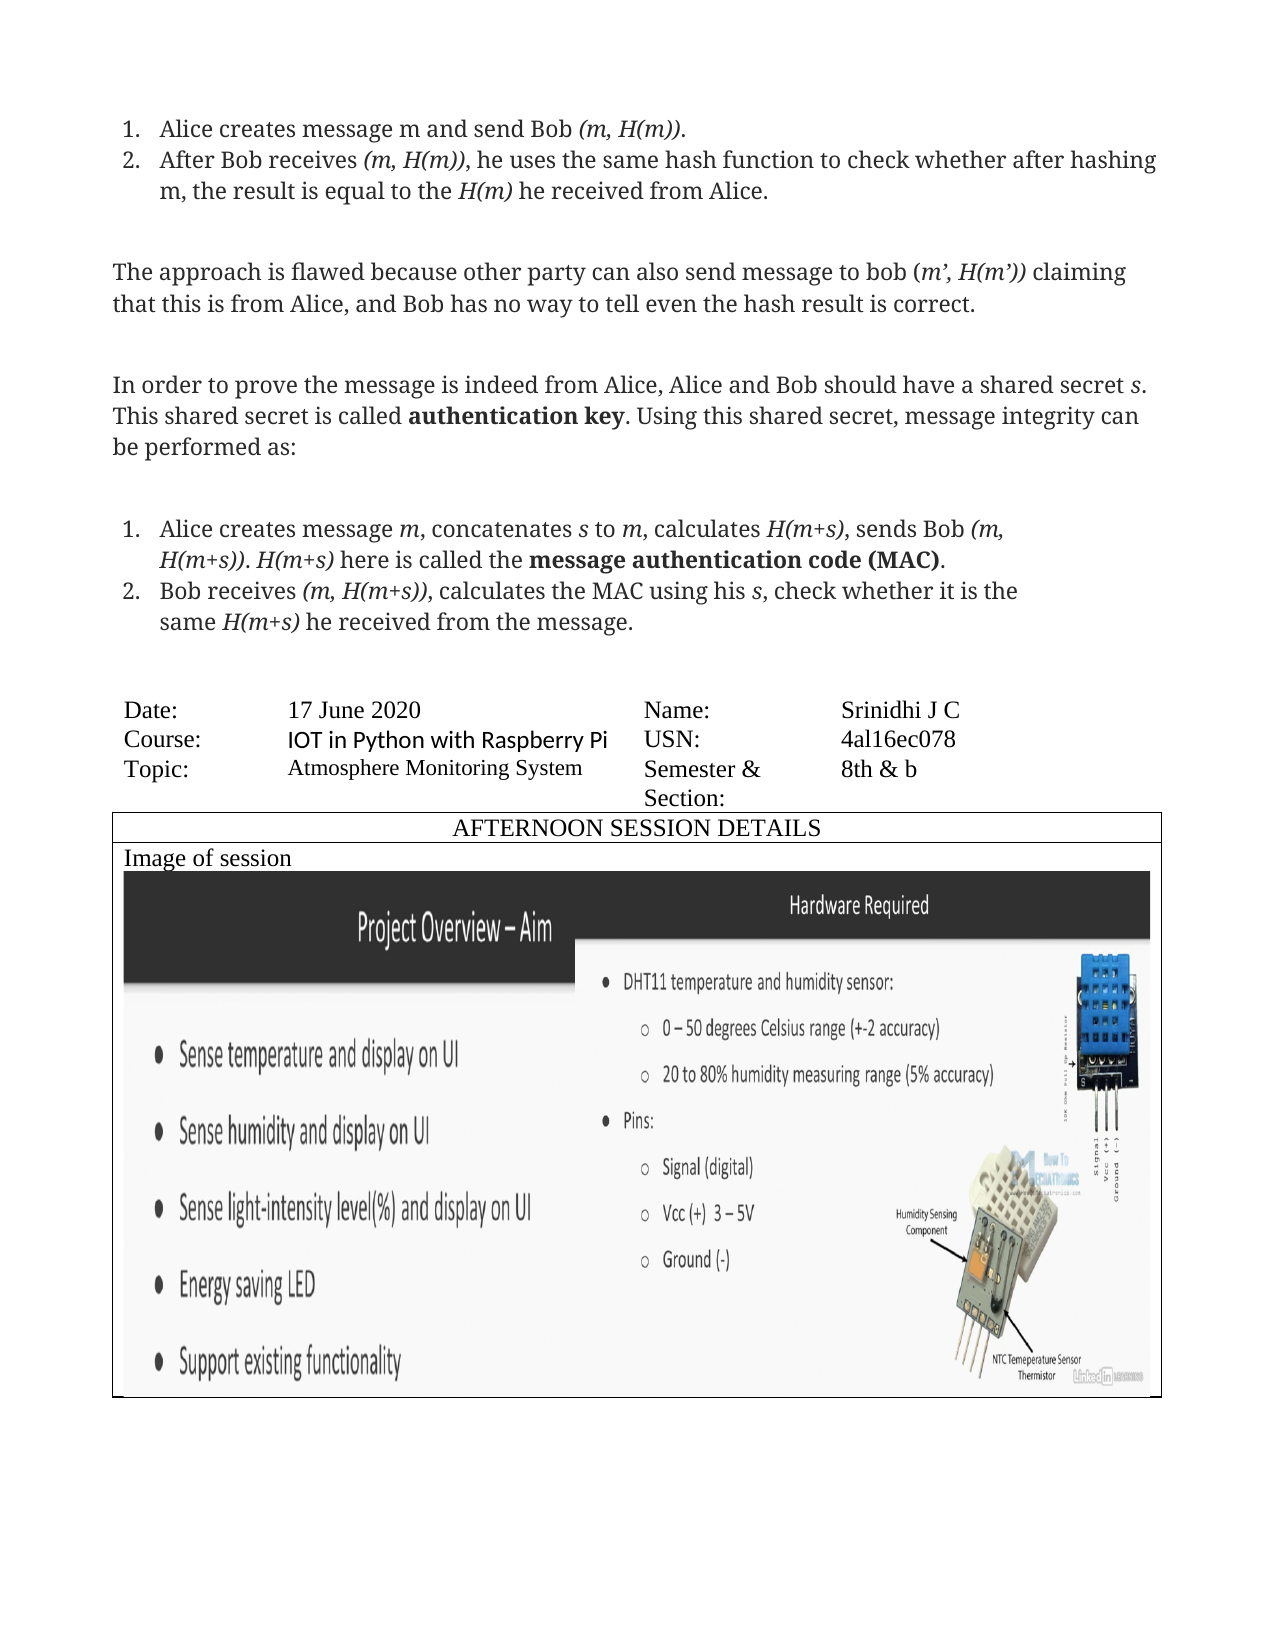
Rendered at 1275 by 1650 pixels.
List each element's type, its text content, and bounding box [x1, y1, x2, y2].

table_cell Semester & Section: [632, 754, 829, 812]
table_header 17 June 2020 [276, 695, 632, 724]
table_cell 4al16ec078 [830, 724, 1162, 754]
text In order to prove the message is indeed from Alice, Alice and Bob should have a shared secret s. This shared secret is called authentication key. Using this shared secret, message integrity can be performed as: [112, 369, 1162, 462]
table_cell 8th & b [830, 754, 1162, 812]
list After Bob receives (m, H(m)), he uses the same hash function to check whether after hashing m, the result is equal to the H(m) he received from Alice. [122, 144, 1162, 206]
table_cell Course: [113, 724, 276, 754]
text The approach is flawed because other party can also send message to bob (m’, H(m’)) claiming that this is from Alice, and Bob has no way to tell even the hash result is correct. [112, 256, 1162, 319]
table_cell Image of session [113, 843, 1161, 1396]
list Bob receives (m, H(m+s)), calculates the MAC using his s, check whether it is the same H(m+s) he received from the message. [122, 575, 1162, 637]
picture [123, 871, 1150, 1397]
list Alice creates message m, concatenates s to m, calculates H(m+s), sends Bob (m, H(m+s)). H(m+s) here is called the message authentication code (MAC). [122, 512, 1162, 575]
table_cell AFTERNOON SESSION DETAILS [113, 813, 1161, 842]
table_header Date: [113, 695, 276, 724]
table_cell Atmosphere Monitoring System [276, 754, 632, 812]
table_cell USN: [632, 724, 829, 754]
table_cell IOT in Python with Raspberry Pi [276, 724, 632, 754]
table_cell Topic: [113, 754, 276, 812]
table_header Name: [632, 695, 829, 724]
list Alice creates message m and send Bob (m, H(m)). [122, 112, 1162, 144]
table_header Srinidhi J C [830, 695, 1162, 724]
